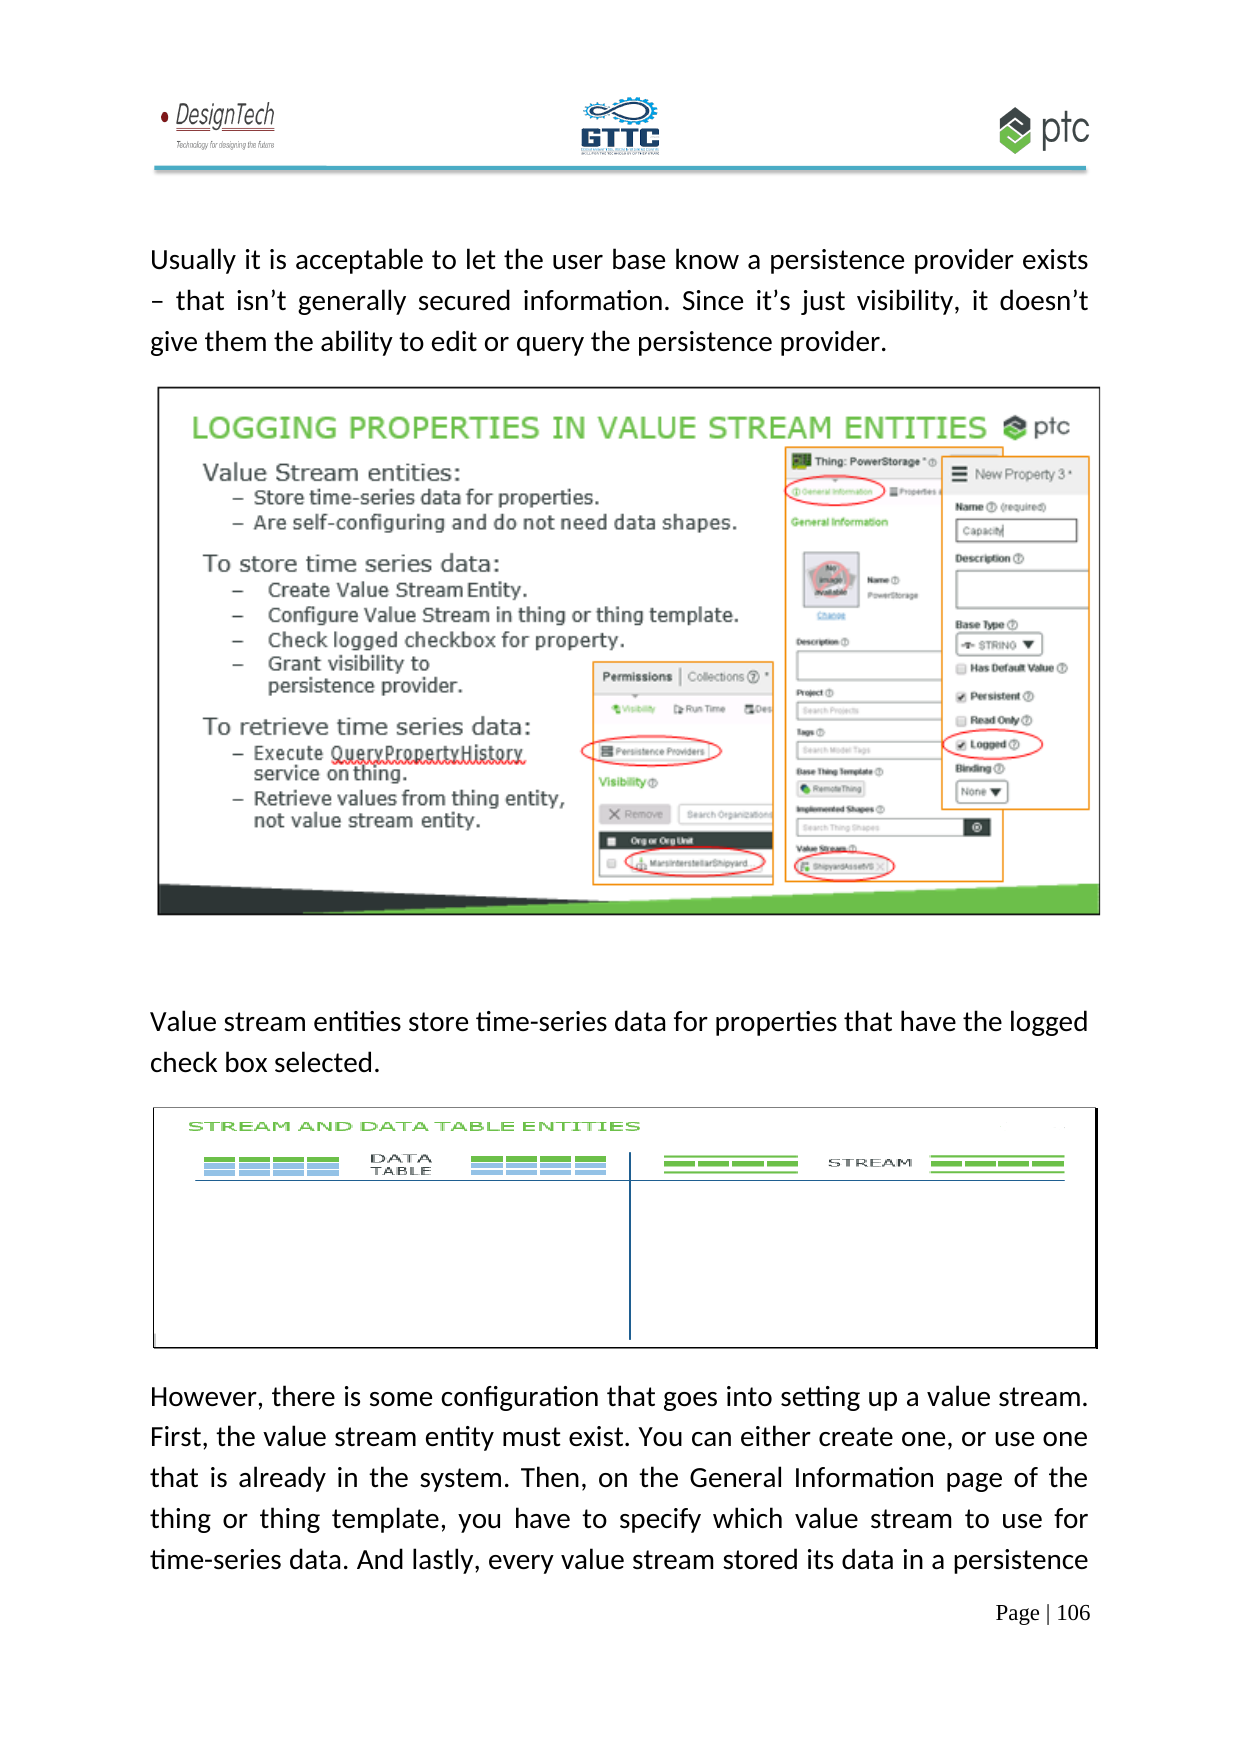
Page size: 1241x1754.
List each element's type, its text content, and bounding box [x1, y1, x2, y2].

text Usually it is acceptable to let the user base know a persistence provider exists – that isn’t generally secured information. Since it’s just visibility, it doesn’t give them the ability to edit or query the persistence provider. [150, 241, 1090, 359]
picture [150, 86, 1091, 177]
picture [150, 385, 1100, 917]
text Value stream entities store time-series data for properties that have the logged check box selected. [150, 1003, 1090, 1079]
picture [150, 1105, 1100, 1353]
